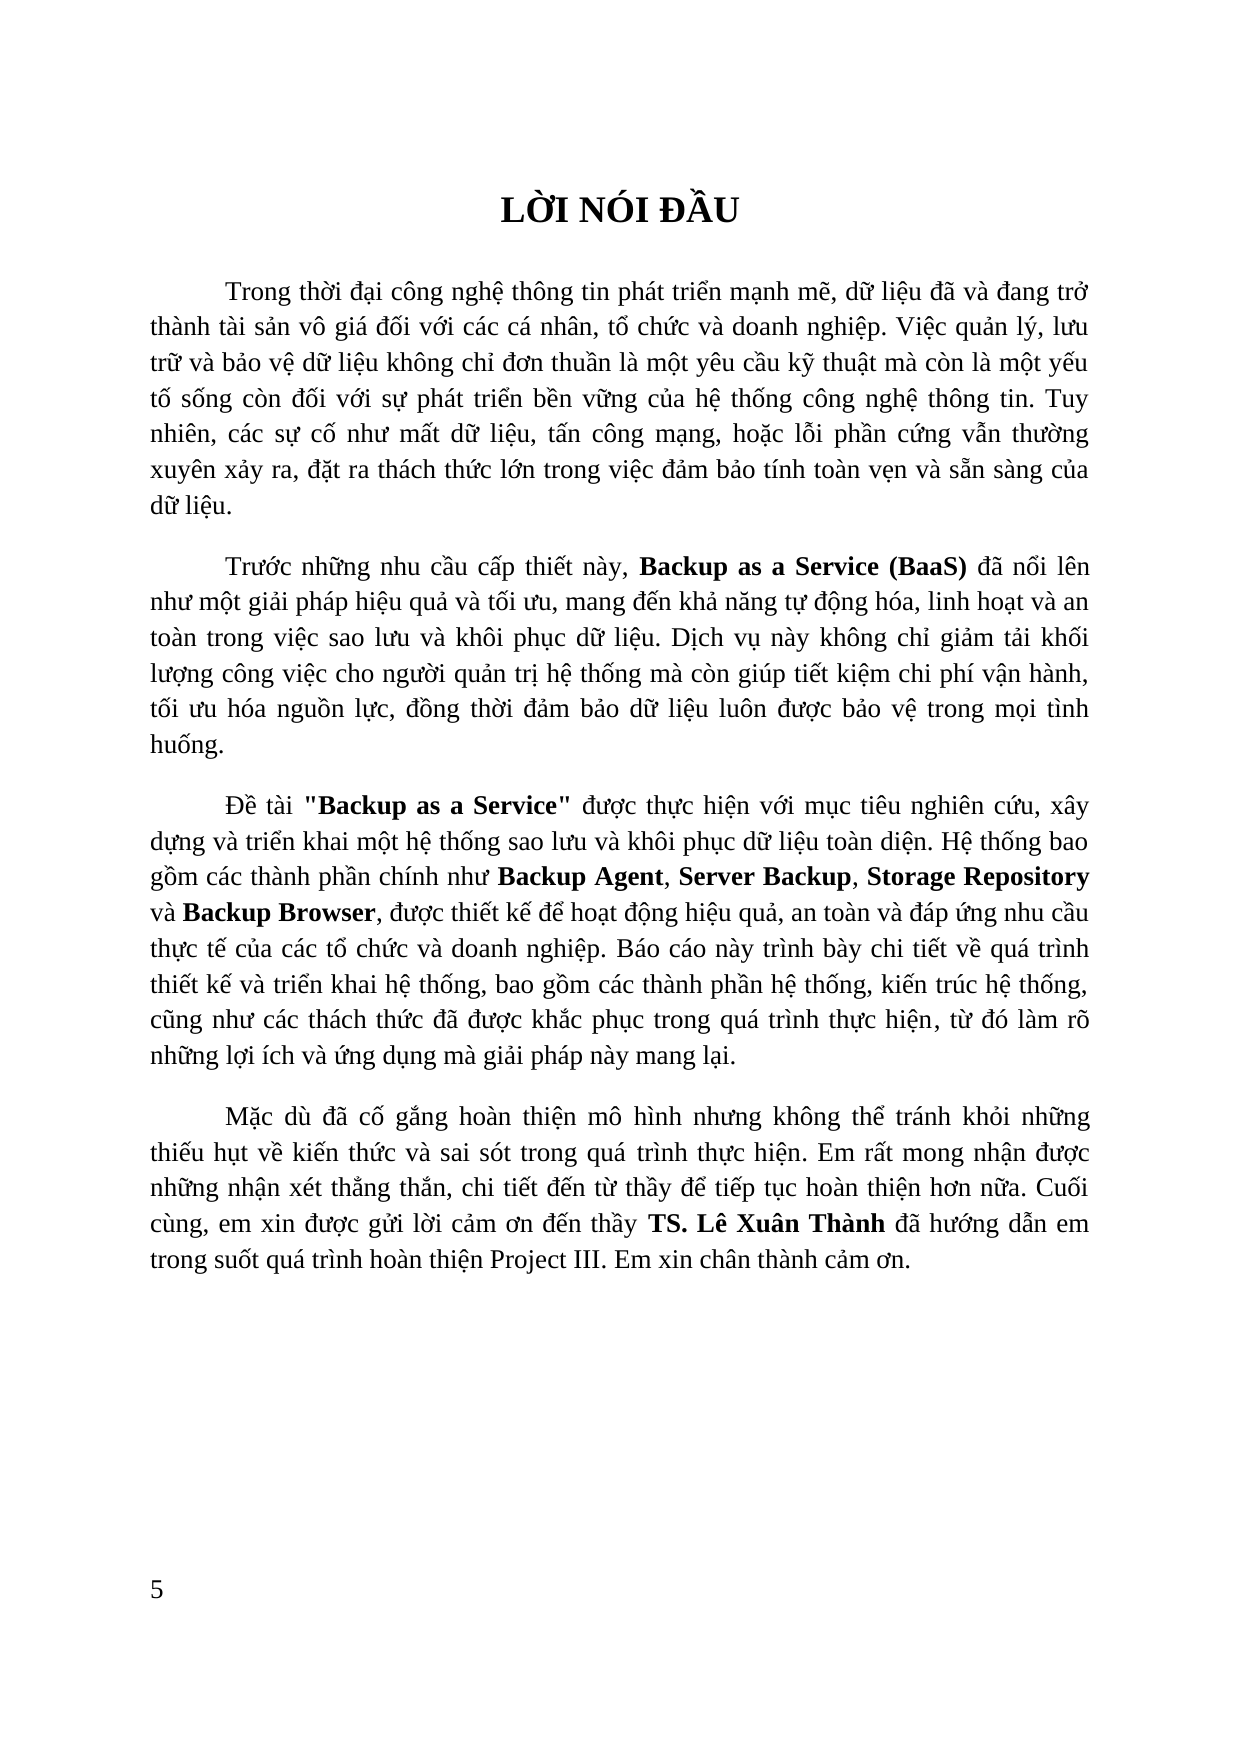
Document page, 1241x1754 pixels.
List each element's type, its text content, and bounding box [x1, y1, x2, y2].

text Đề tài "Backup as a Service" được thực hiện với mục tiêu nghiên cứu, xây dựng và triển khai một hệ thống sao lưu và khôi phục dữ liệu toàn diện. Hệ thống bao gồm các thành phần chính như Backup Agent, Server Backup, Storage Repository và Backup Browser, được thiết kế để hoạt động hiệu quả, an toàn và đáp ứng nhu cầu thực tế của các tổ chức và doanh nghiệp. Báo cáo này trình bày chi tiết về quá trình thiết kế và triển khai hệ thống, bao gồm các thành phần hệ thống, kiến trúc hệ thống, cũng như các thách thức đã được khắc phục trong quá trình thực hiện, từ đó làm rõ những lợi ích và ứng dụng mà giải pháp này mang lại. [150, 789, 1090, 1070]
text Trong thời đại công nghệ thông tin phát triển mạnh mẽ, dữ liệu đã và đang trở thành tài sản vô giá đối với các cá nhân, tổ chức và doanh nghiệp. Việc quản lý, lưu trữ và bảo vệ dữ liệu không chỉ đơn thuần là một yêu cầu kỹ thuật mà còn là một yếu tố sống còn đối với sự phát triển bền vững của hệ thống công nghệ thông tin. Tuy nhiên, các sự cố như mất dữ liệu, tấn công mạng, hoặc lỗi phần cứng vẫn thường xuyên xảy ra, đặt ra thách thức lớn trong việc đảm bảo tính toàn vẹn và sẵn sàng của dữ liệu. [150, 274, 1090, 520]
text Trước những nhu cầu cấp thiết này, Backup as a Service (BaaS) đã nổi lên như một giải pháp hiệu quả và tối ưu, mang đến khả năng tự động hóa, linh hoạt và an toàn trong việc sao lưu và khôi phục dữ liệu. Dịch vụ này không chỉ giảm tải khối lượng công việc cho người quản trị hệ thống mà còn giúp tiết kiệm chi phí vận hành, tối ưu hóa nguồn lực, đồng thời đảm bảo dữ liệu luôn được bảo vệ trong mọi tình huống. [150, 550, 1090, 759]
text Mặc dù đã cố gắng hoàn thiện mô hình nhưng không thể tránh khỏi những thiếu hụt về kiến thức và sai sót trong quá trình thực hiện. Em rất mong nhận được những nhận xét thẳng thắn, chi tiết đến từ thầy để tiếp tục hoàn thiện hơn nữa. Cuối cùng, em xin được gửi lời cảm ơn đến thầy TS. Lê Xuân Thành đã hướng dẫn em trong suốt quá trình hoàn thiện Project III. Em xin chân thành cảm ơn. [150, 1100, 1090, 1274]
subtitle LỜI NÓI ĐẦU [150, 187, 1090, 231]
